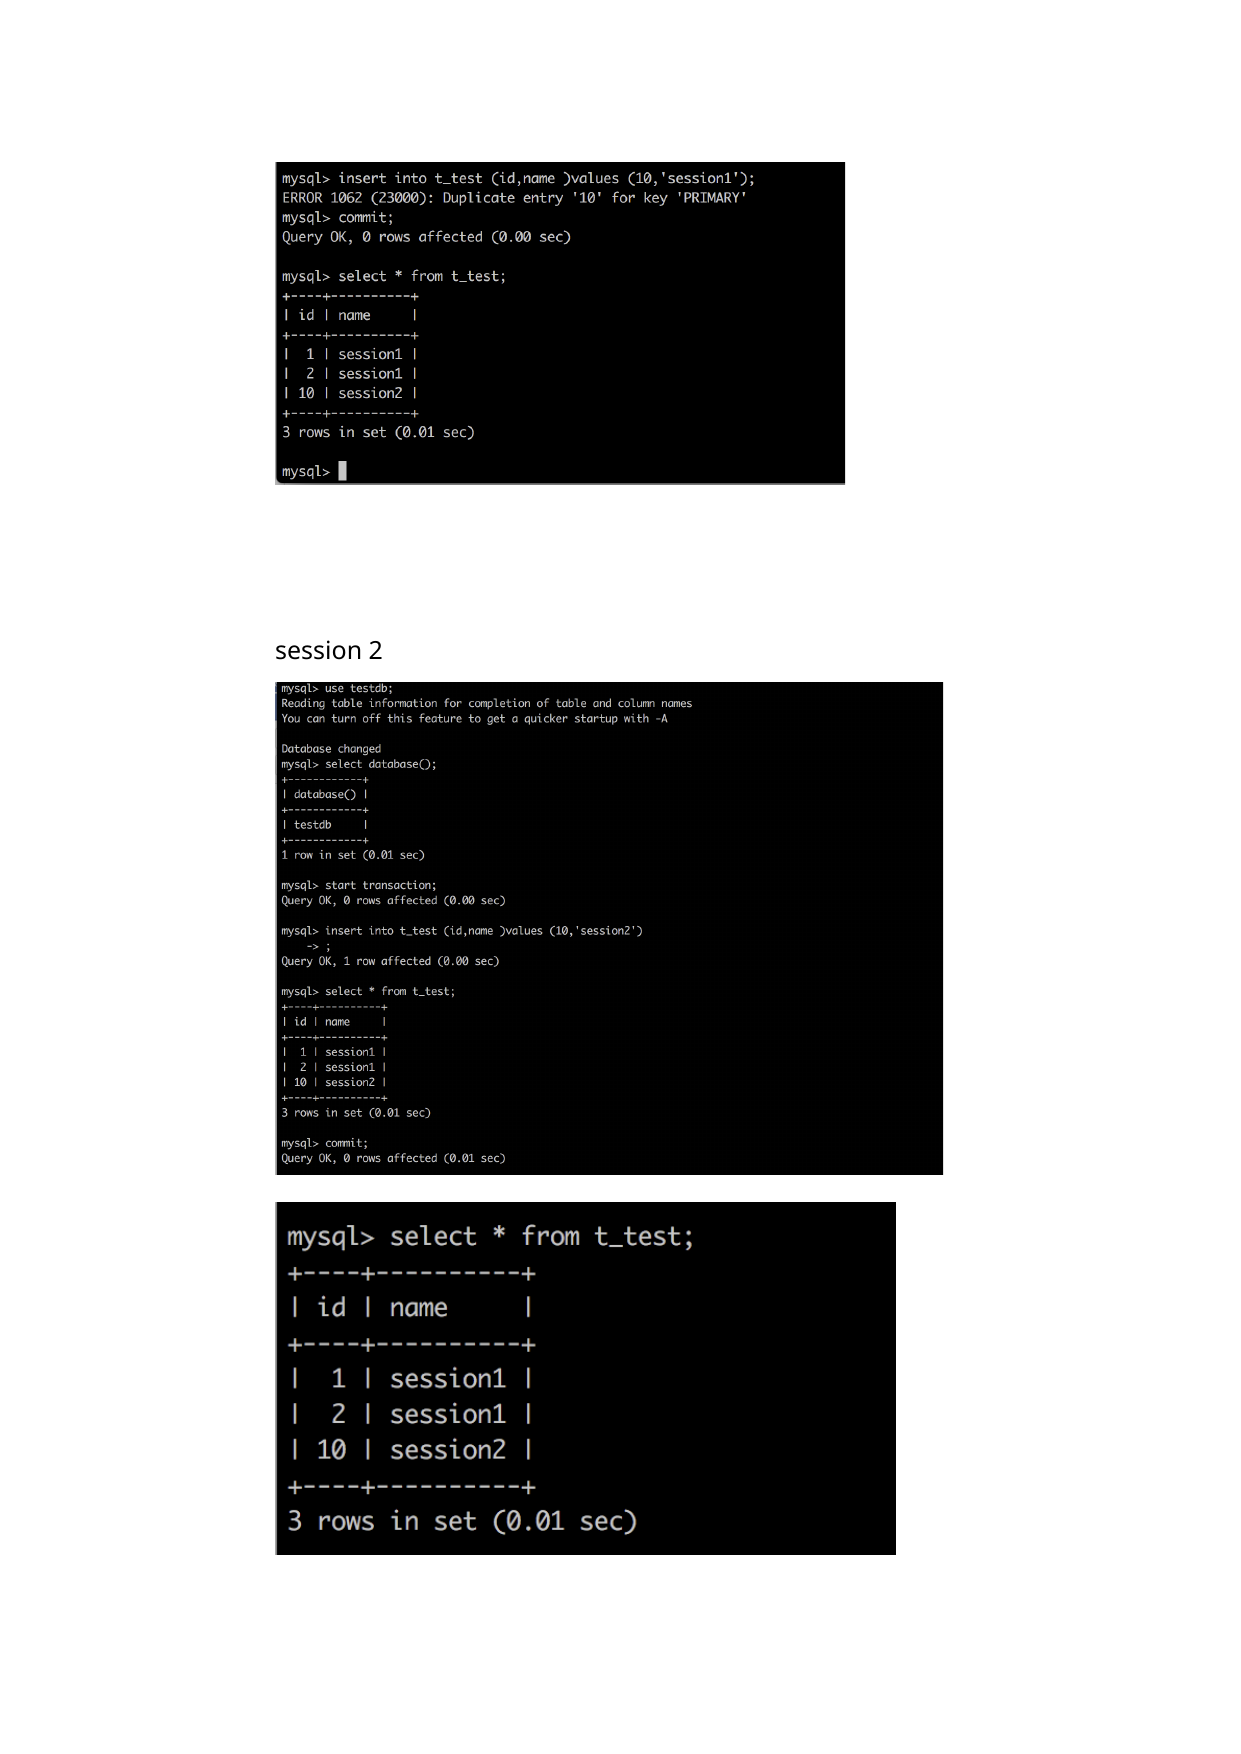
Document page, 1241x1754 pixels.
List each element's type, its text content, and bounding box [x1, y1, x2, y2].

picture [275, 682, 944, 1175]
picture [275, 162, 846, 485]
picture [275, 1202, 896, 1555]
text session 2 [187, 617, 1053, 682]
